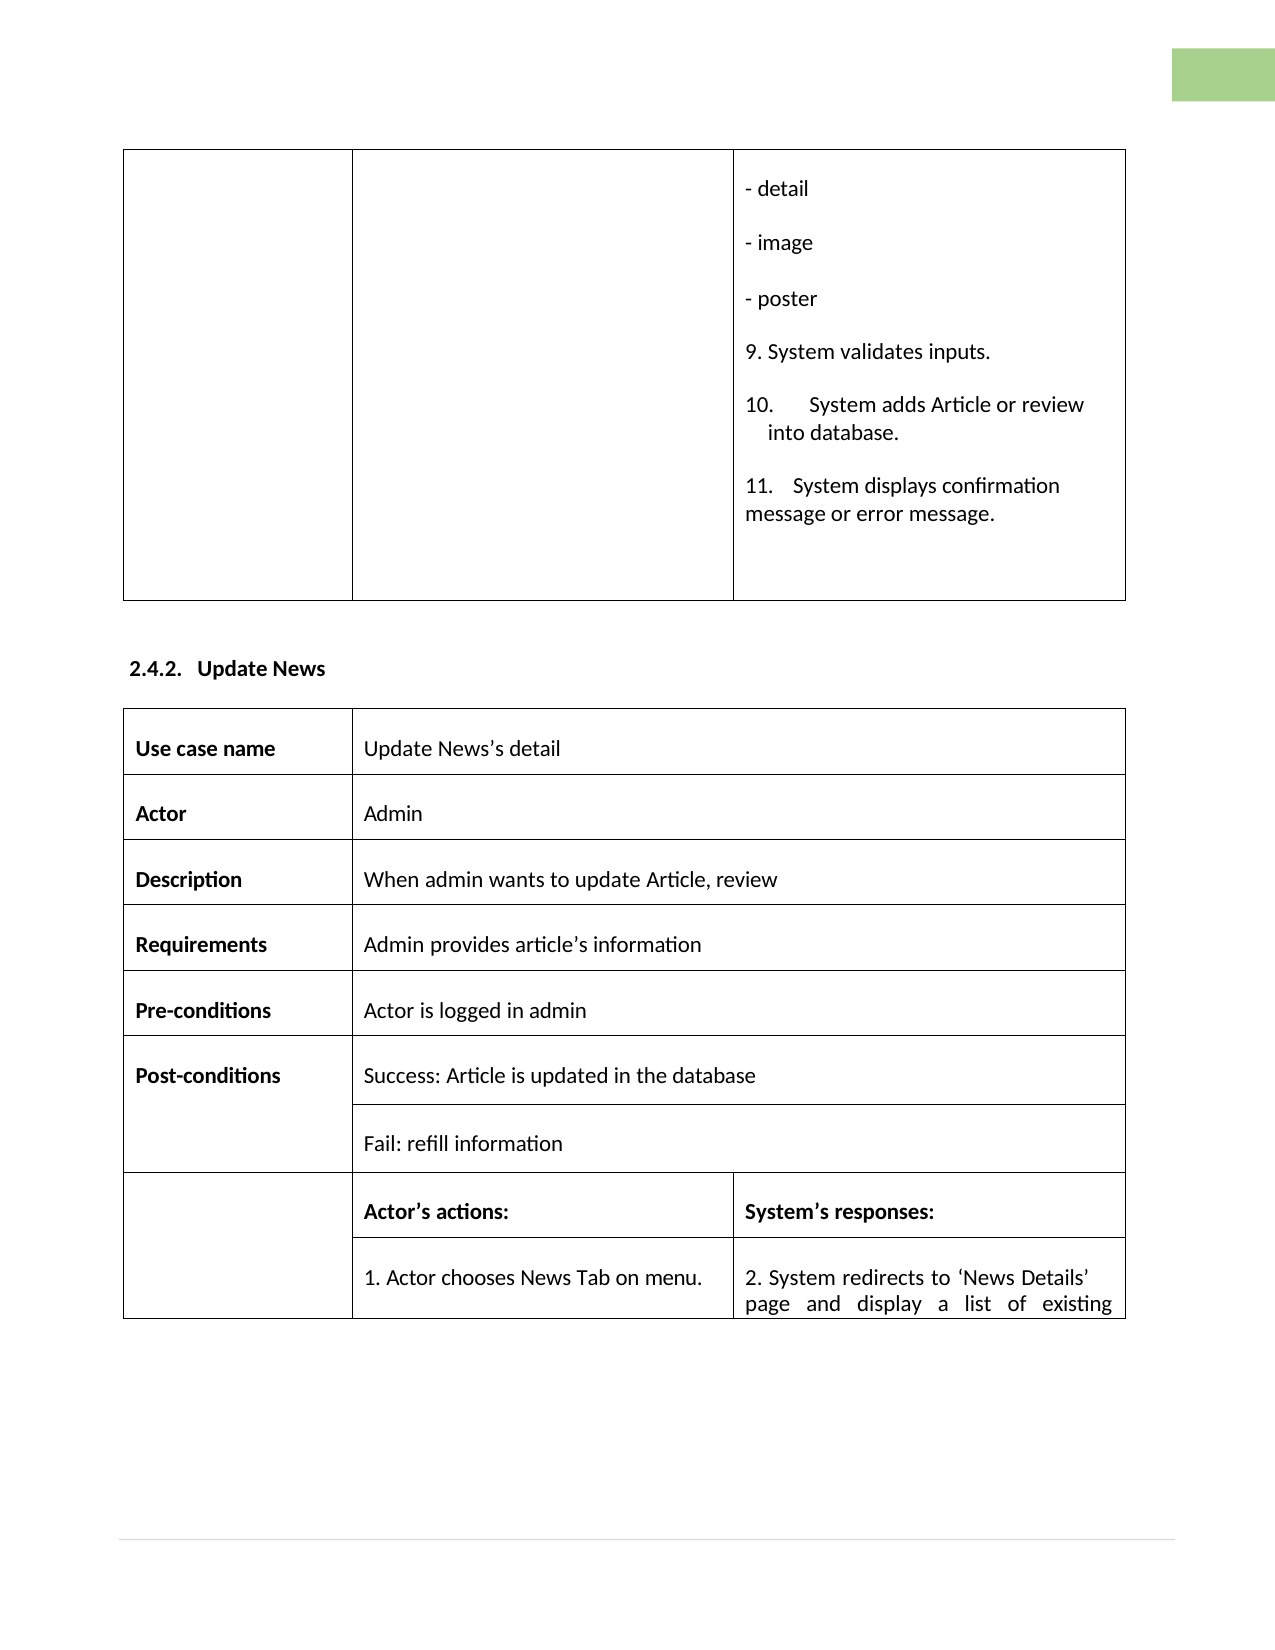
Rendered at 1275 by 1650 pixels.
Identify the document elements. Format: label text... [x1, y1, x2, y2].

table_cell 1. Actor chooses News Tab on menu. [353, 1238, 733, 1318]
table_cell 2. System redirects to ‘News Details’ page and display a list of existing [734, 1238, 1125, 1318]
table_header [353, 150, 733, 600]
table_header [124, 150, 352, 600]
table_cell [124, 1173, 352, 1318]
table_cell Actor [124, 775, 352, 839]
table_header detail image poster System validates inputs. System adds Article or review into database. System displays confirmation message or error message. [734, 150, 1125, 600]
table_cell Fail: refill information [353, 1105, 1125, 1172]
table_cell Admin [353, 775, 1125, 839]
table_cell Pre-conditions [124, 971, 352, 1035]
table_cell Actor’s actions: [353, 1173, 733, 1237]
table_cell Requirements [124, 905, 352, 970]
table_cell Admin provides article’s information [353, 905, 1125, 970]
table_cell System’s responses: [734, 1173, 1125, 1237]
table_cell Post-conditions [124, 1036, 352, 1172]
table_header Update News’s detail [353, 709, 1125, 773]
table_header Use case name [124, 709, 352, 773]
table_cell Description [124, 840, 352, 904]
table_cell Actor is logged in admin [353, 971, 1125, 1035]
table_cell Success: Article is updated in the database [353, 1036, 1125, 1103]
table_cell When admin wants to update Article, review [353, 840, 1125, 904]
list Update News [129, 654, 1264, 682]
